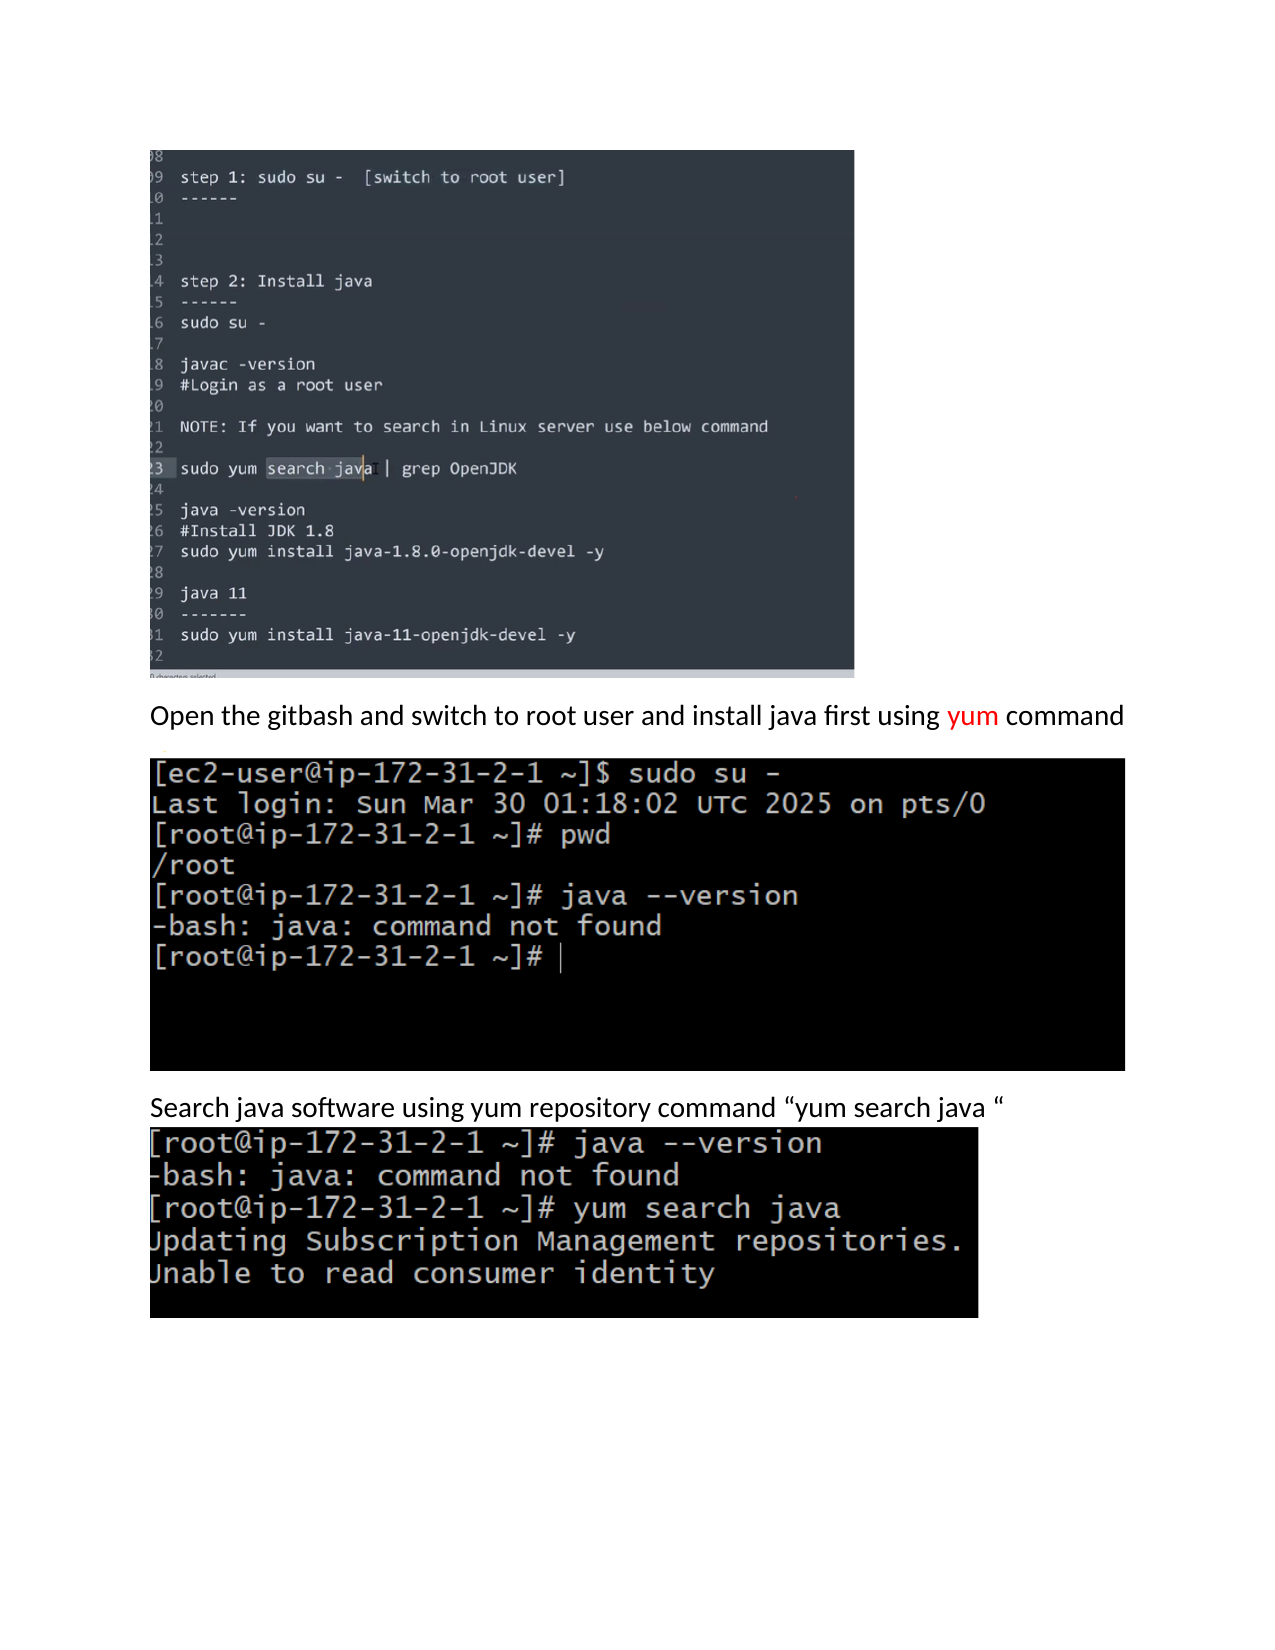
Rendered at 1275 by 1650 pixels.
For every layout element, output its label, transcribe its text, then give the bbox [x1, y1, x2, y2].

picture [150, 150, 855, 678]
picture [150, 1127, 979, 1318]
picture [150, 751, 1125, 1071]
text Open the gitbash and switch to root user and install java first using yum command [150, 697, 1125, 732]
